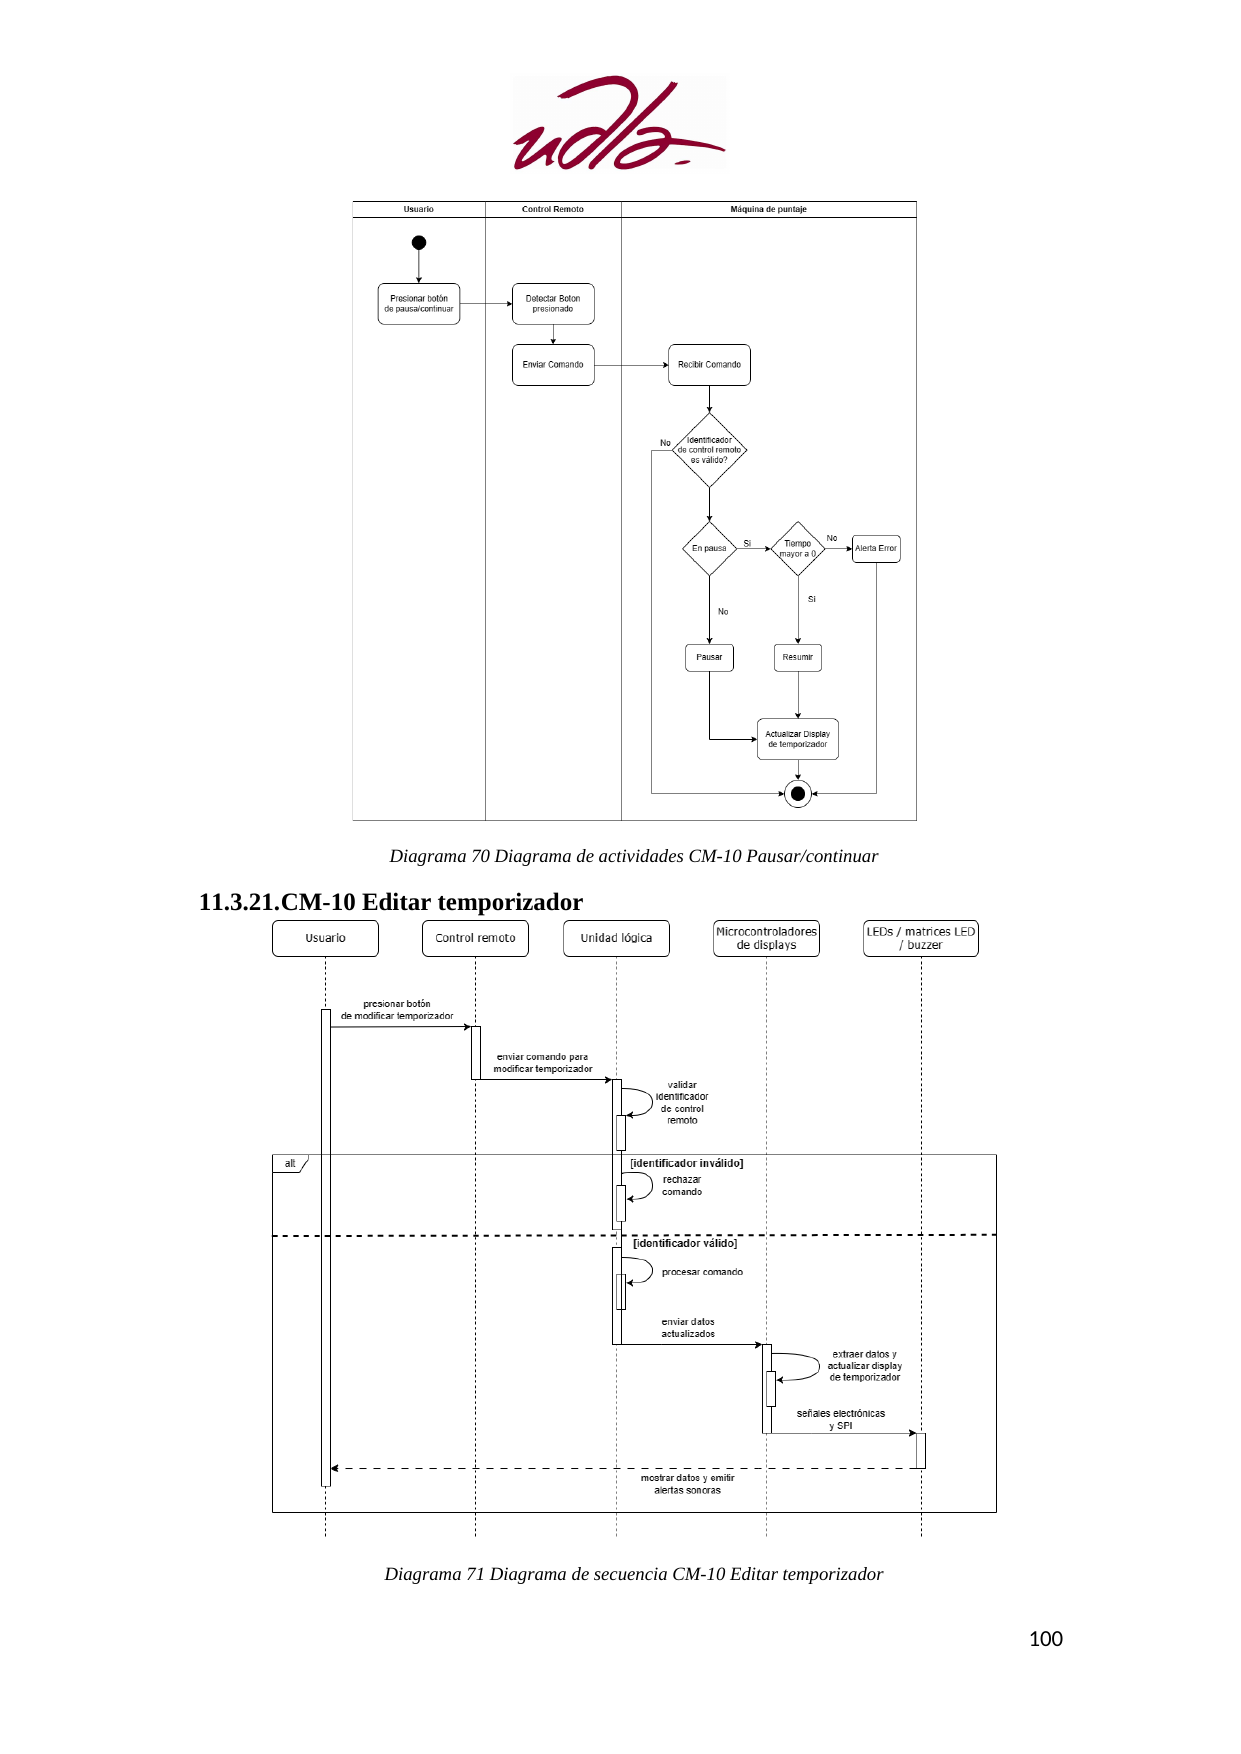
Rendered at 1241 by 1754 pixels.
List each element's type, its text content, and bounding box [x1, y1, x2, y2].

picture [271, 920, 999, 1539]
picture [352, 201, 917, 821]
text Diagrama 70 Diagrama de actividades CM-10 Pausar/continuar [207, 845, 1063, 867]
subtitle CM-10 Editar temporizador [198, 887, 1063, 916]
picture [509, 73, 731, 174]
text Diagrama 71 Diagrama de secuencia CM-10 Editar temporizador [207, 1563, 1063, 1585]
